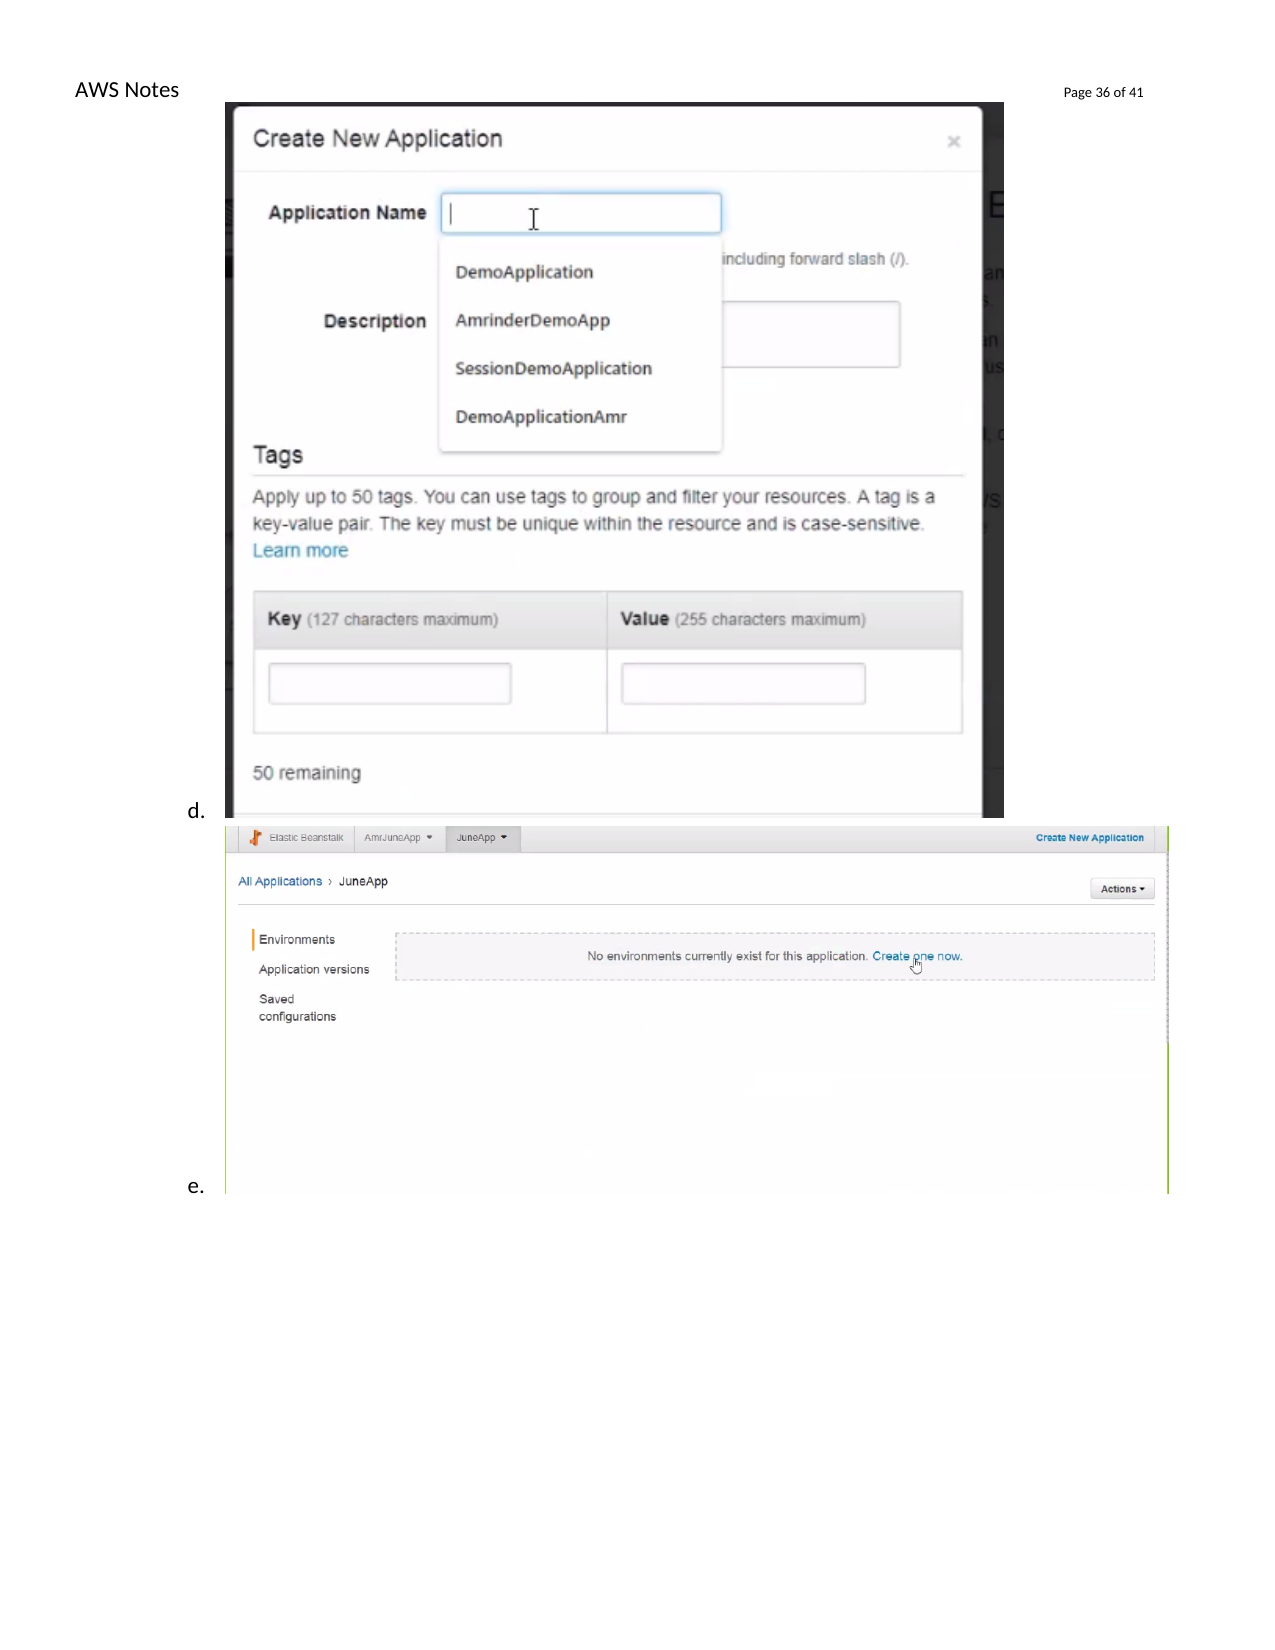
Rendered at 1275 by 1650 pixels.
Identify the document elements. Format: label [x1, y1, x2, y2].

picture [225, 102, 1004, 818]
picture [225, 826, 1171, 1194]
